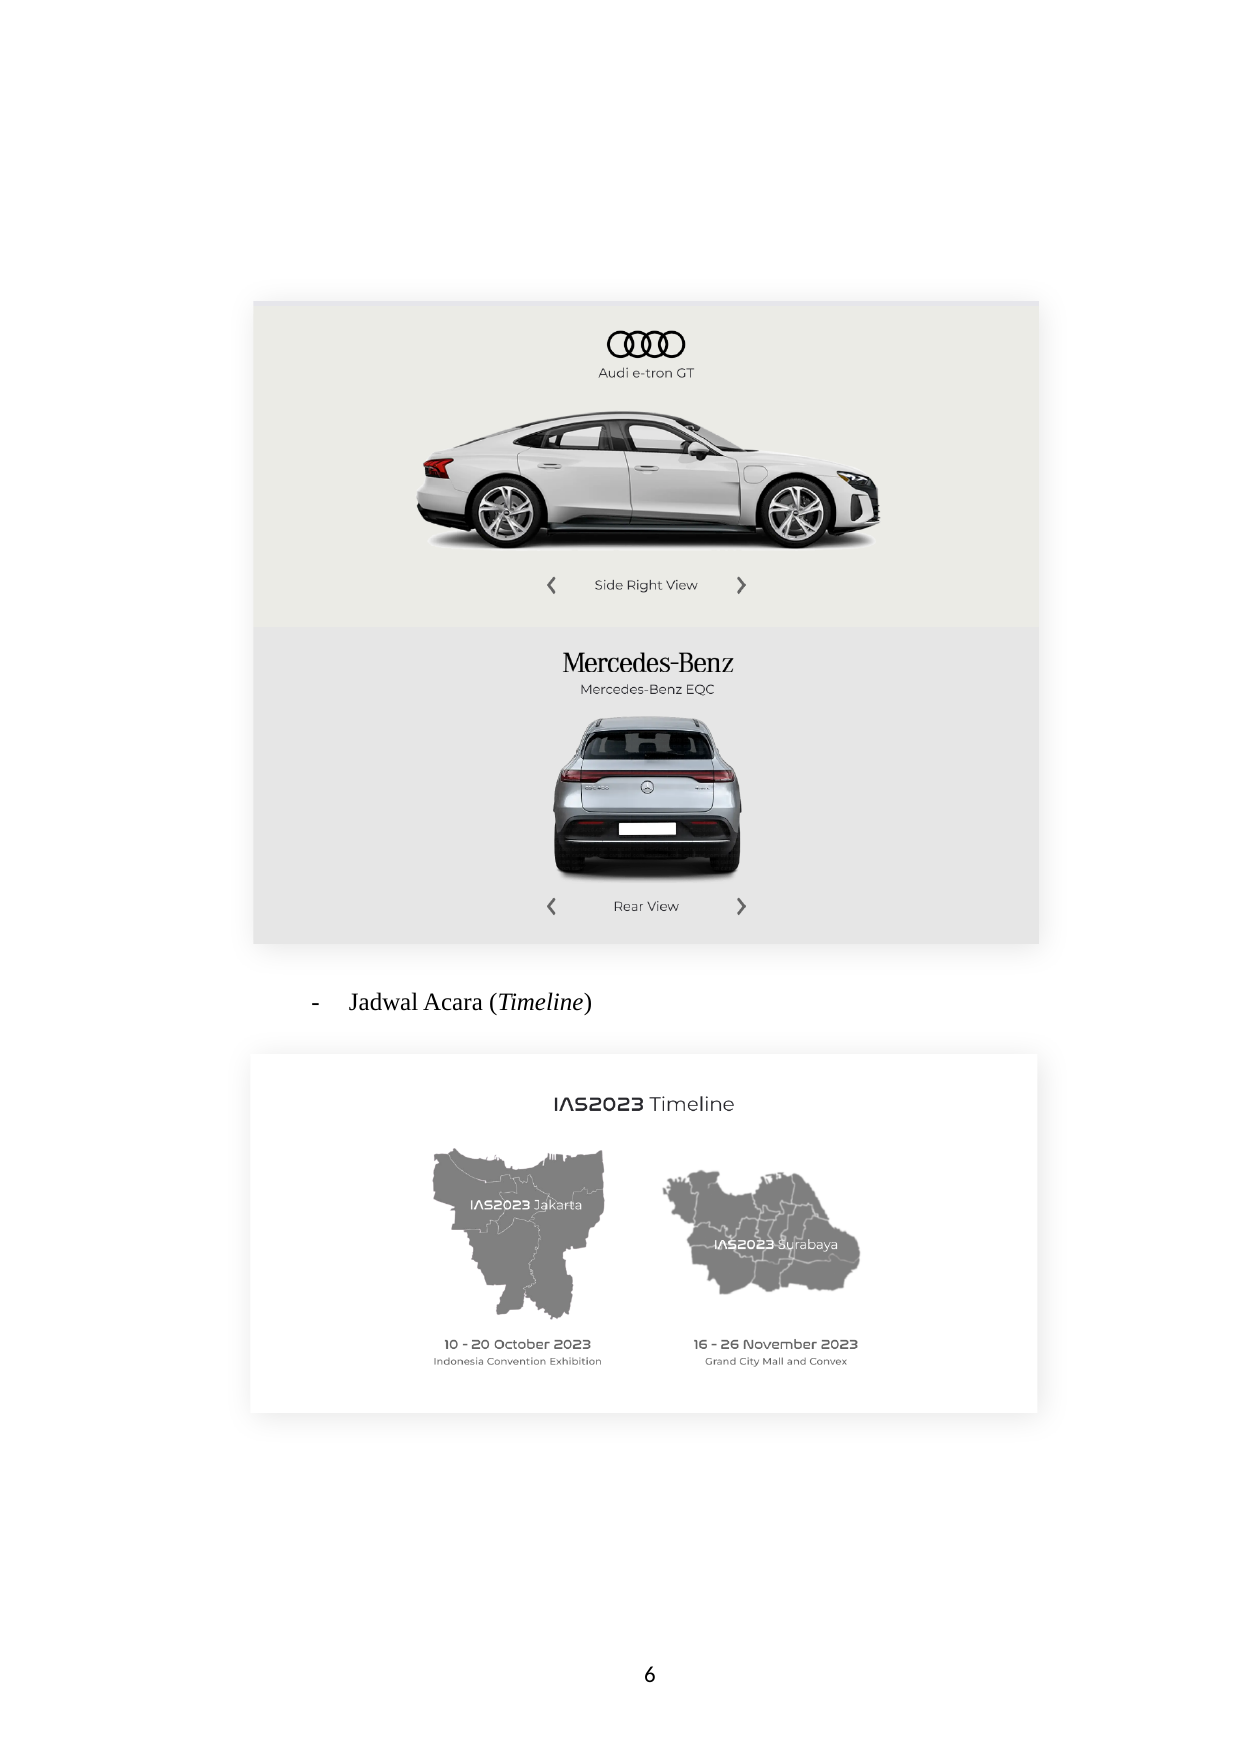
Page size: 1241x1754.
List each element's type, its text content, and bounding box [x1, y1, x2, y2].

picture [253, 301, 1039, 944]
picture [250, 1054, 1038, 1413]
list Jadwal Acara (Timeline) [311, 987, 1063, 1016]
